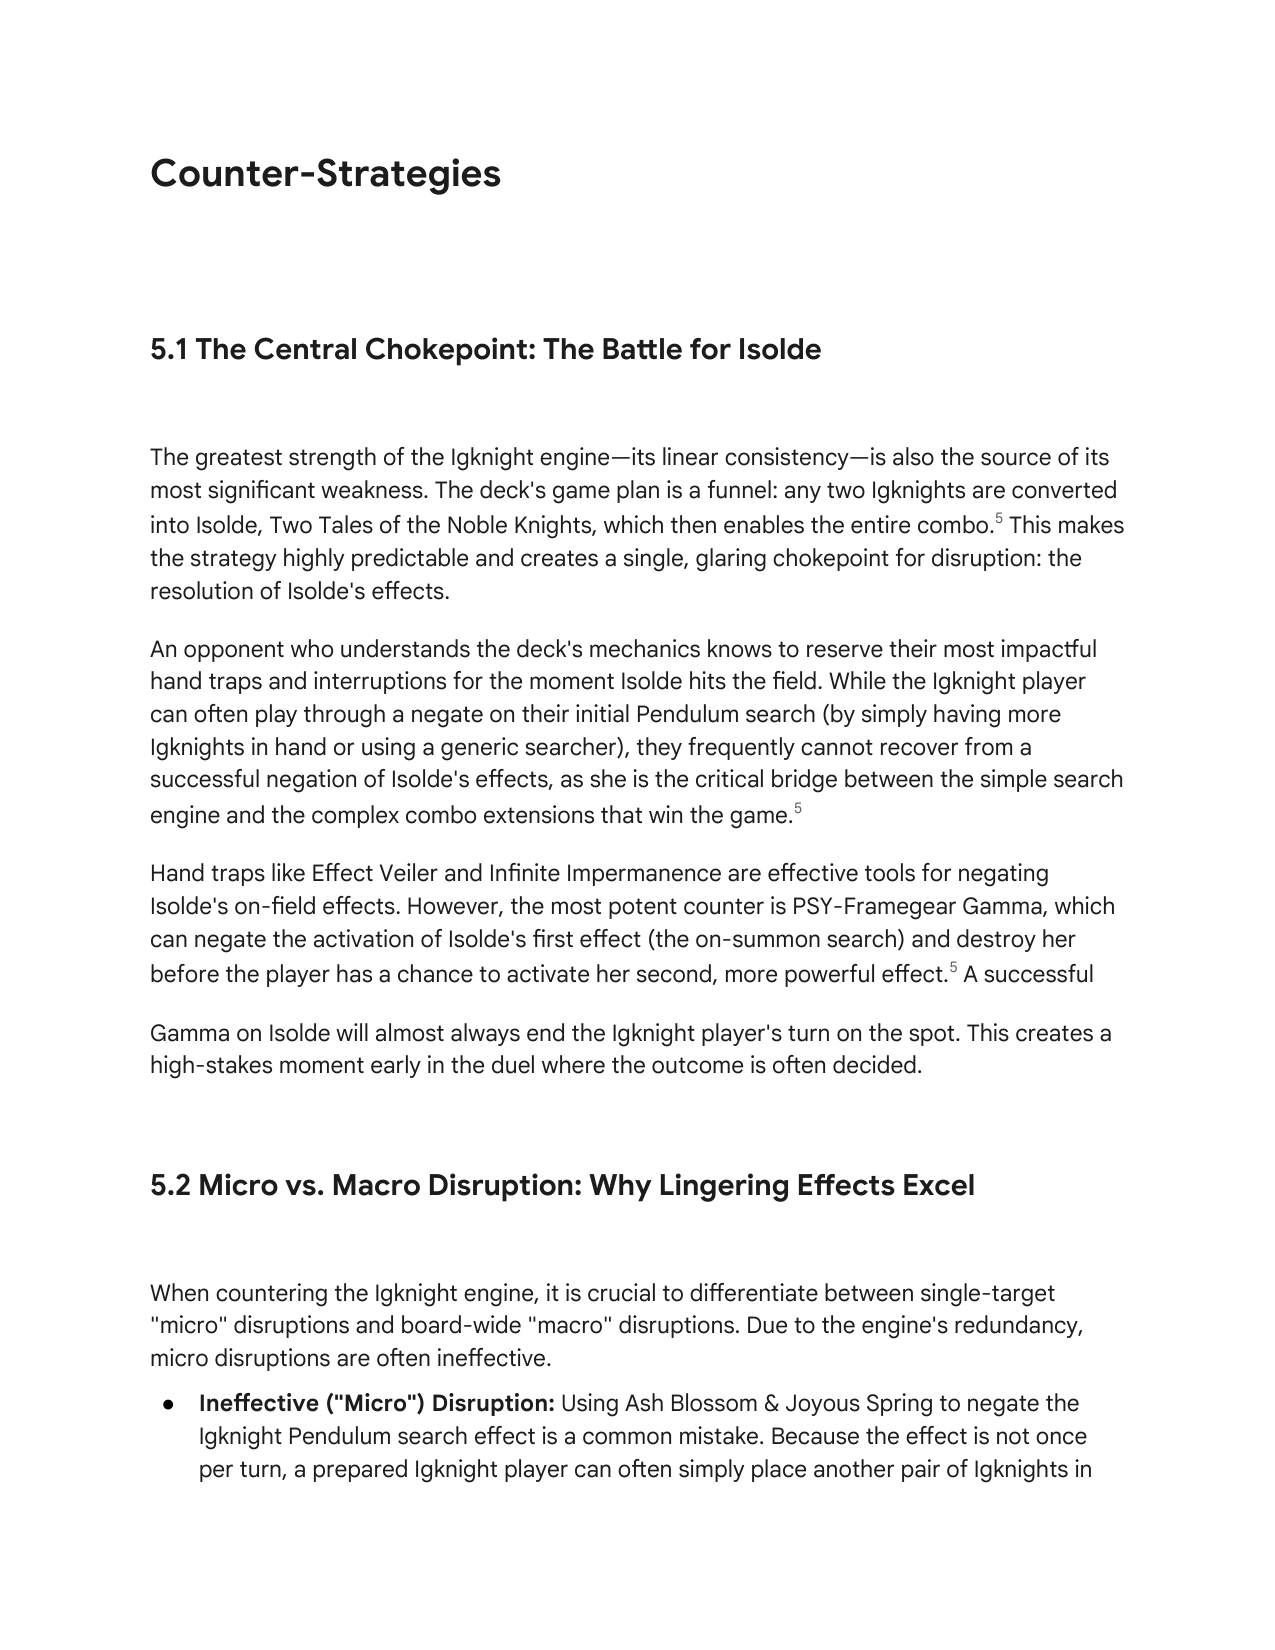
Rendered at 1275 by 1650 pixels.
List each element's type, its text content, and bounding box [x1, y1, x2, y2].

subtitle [150, 150, 1125, 197]
subtitle 5.1 The Central Chokepoint: The Battle for Isolde [150, 331, 1125, 368]
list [161, 1389, 1125, 1484]
text Hand traps like Effect Veiler and Infinite Impermanence are effective tools for negating Isolde's on-field effects. However, the most potent counter is PSY-Framegear Gamma, which can negate the activation of Isolde's first effect (the on-summon search) and destroy her before the player has a chance to activate her second, more powerful effect.5 A successful [150, 859, 1125, 989]
text Gamma on Isolde will almost always end the Igknight player's turn on the spot. This creates a high-stakes moment early in the duel where the outcome is often decided. [150, 1019, 1125, 1080]
text The greatest strength of the Igknight engine—its linear consistency—is also the source of its most significant weakness. The deck's game plan is a funnel: any two Igknights are converted into Isolde, Two Tales of the Noble Knights, which then enables the entire combo.5 This makes the strategy highly predictable and creates a single, glaring chokepoint for disruption: the resolution of Isolde's effects. [150, 443, 1125, 606]
text An opponent who understands the deck's mechanics knows to reserve their most impactful hand traps and interruptions for the moment Isolde hits the field. While the Igknight player can often play through a negate on their initial Pendulum search (by simply having more Igknights in hand or using a generic searcher), they frequently cannot recover from a successful negation of Isolde's effects, as she is the critical bridge between the simple search engine and the complex combo extensions that win the game.5 [150, 635, 1125, 830]
text When countering the Igknight engine, it is crucial to differentiate between single-target "micro" disruptions and board-wide "macro" disruptions. Due to the engine's redundancy, micro disruptions are often ineffective. [150, 1279, 1125, 1373]
subtitle 5.2 Micro vs. Macro Disruption: Why Lingering Effects Excel [150, 1167, 1125, 1203]
